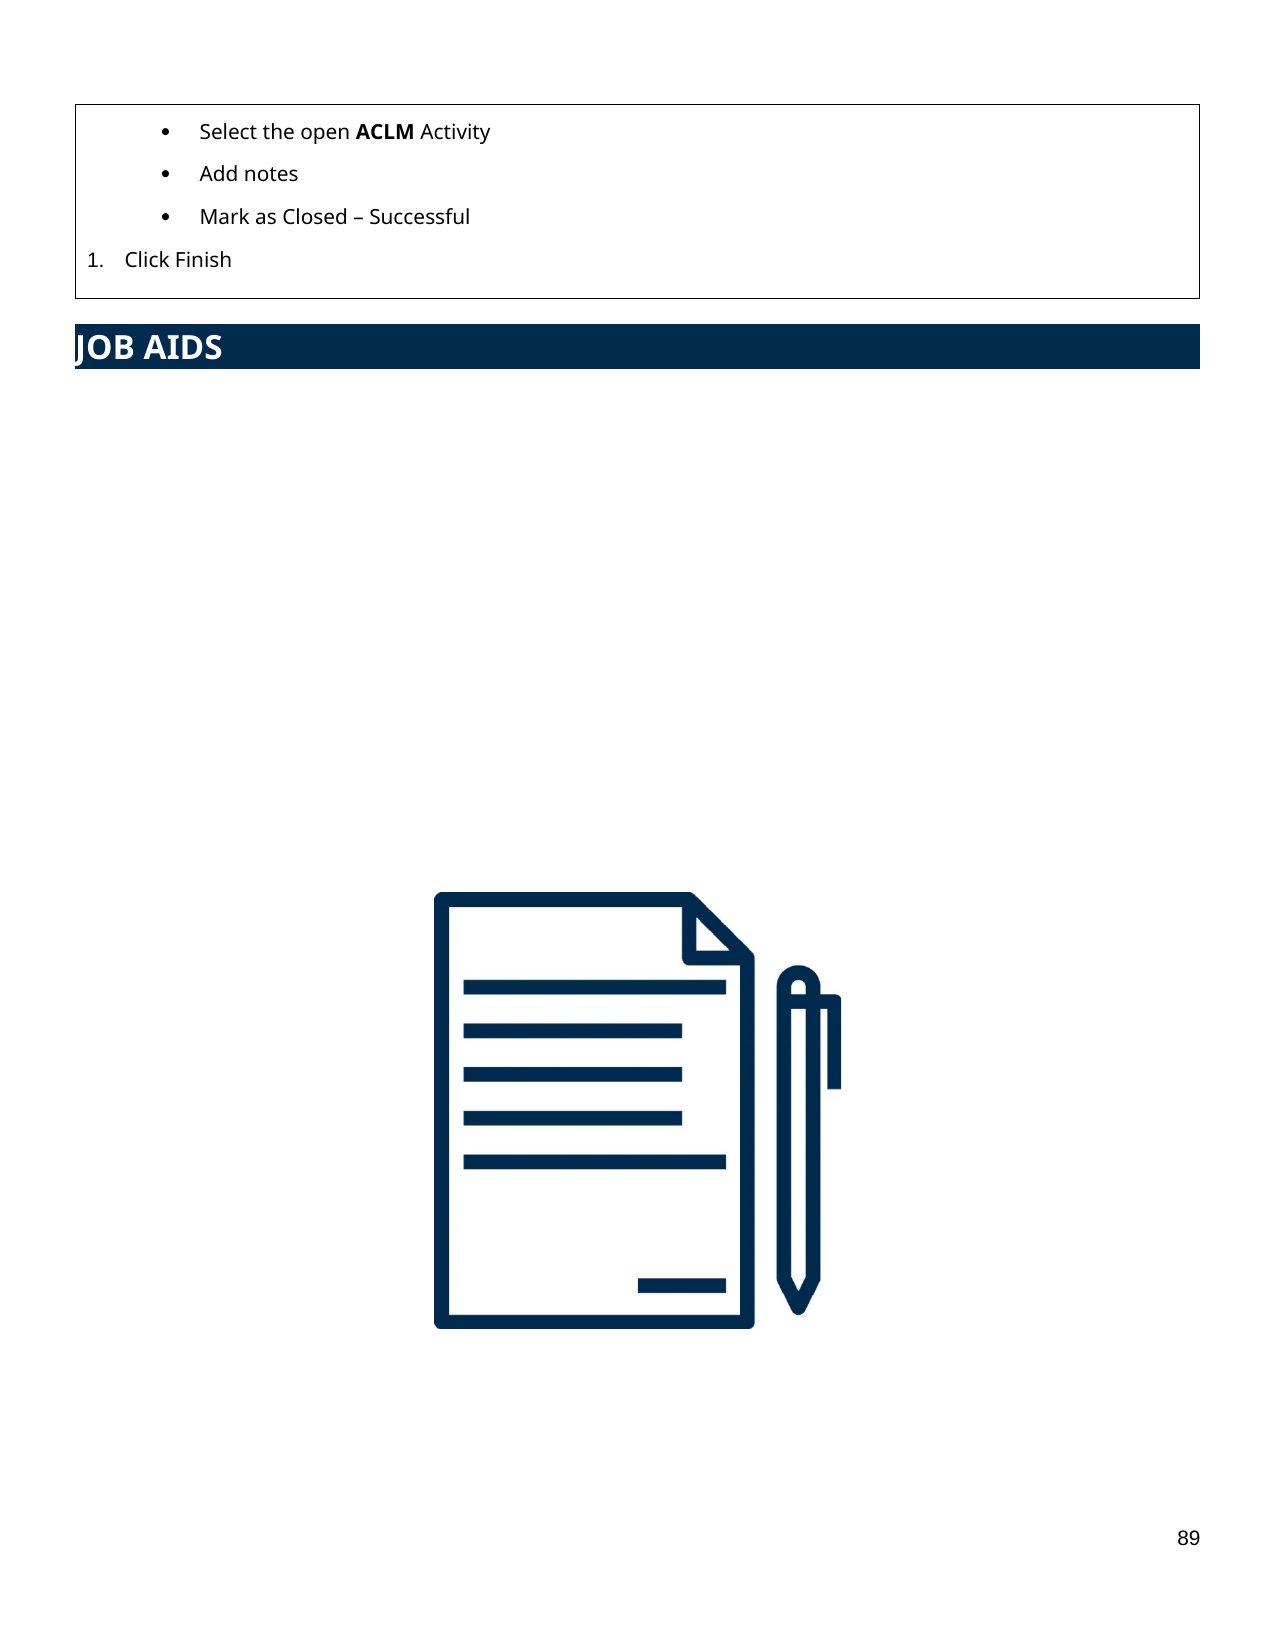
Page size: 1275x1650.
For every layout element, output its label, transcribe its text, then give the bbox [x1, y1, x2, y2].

subtitle JOB AIDS [75, 324, 1200, 369]
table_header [76, 105, 1199, 298]
picture [434, 892, 842, 1329]
